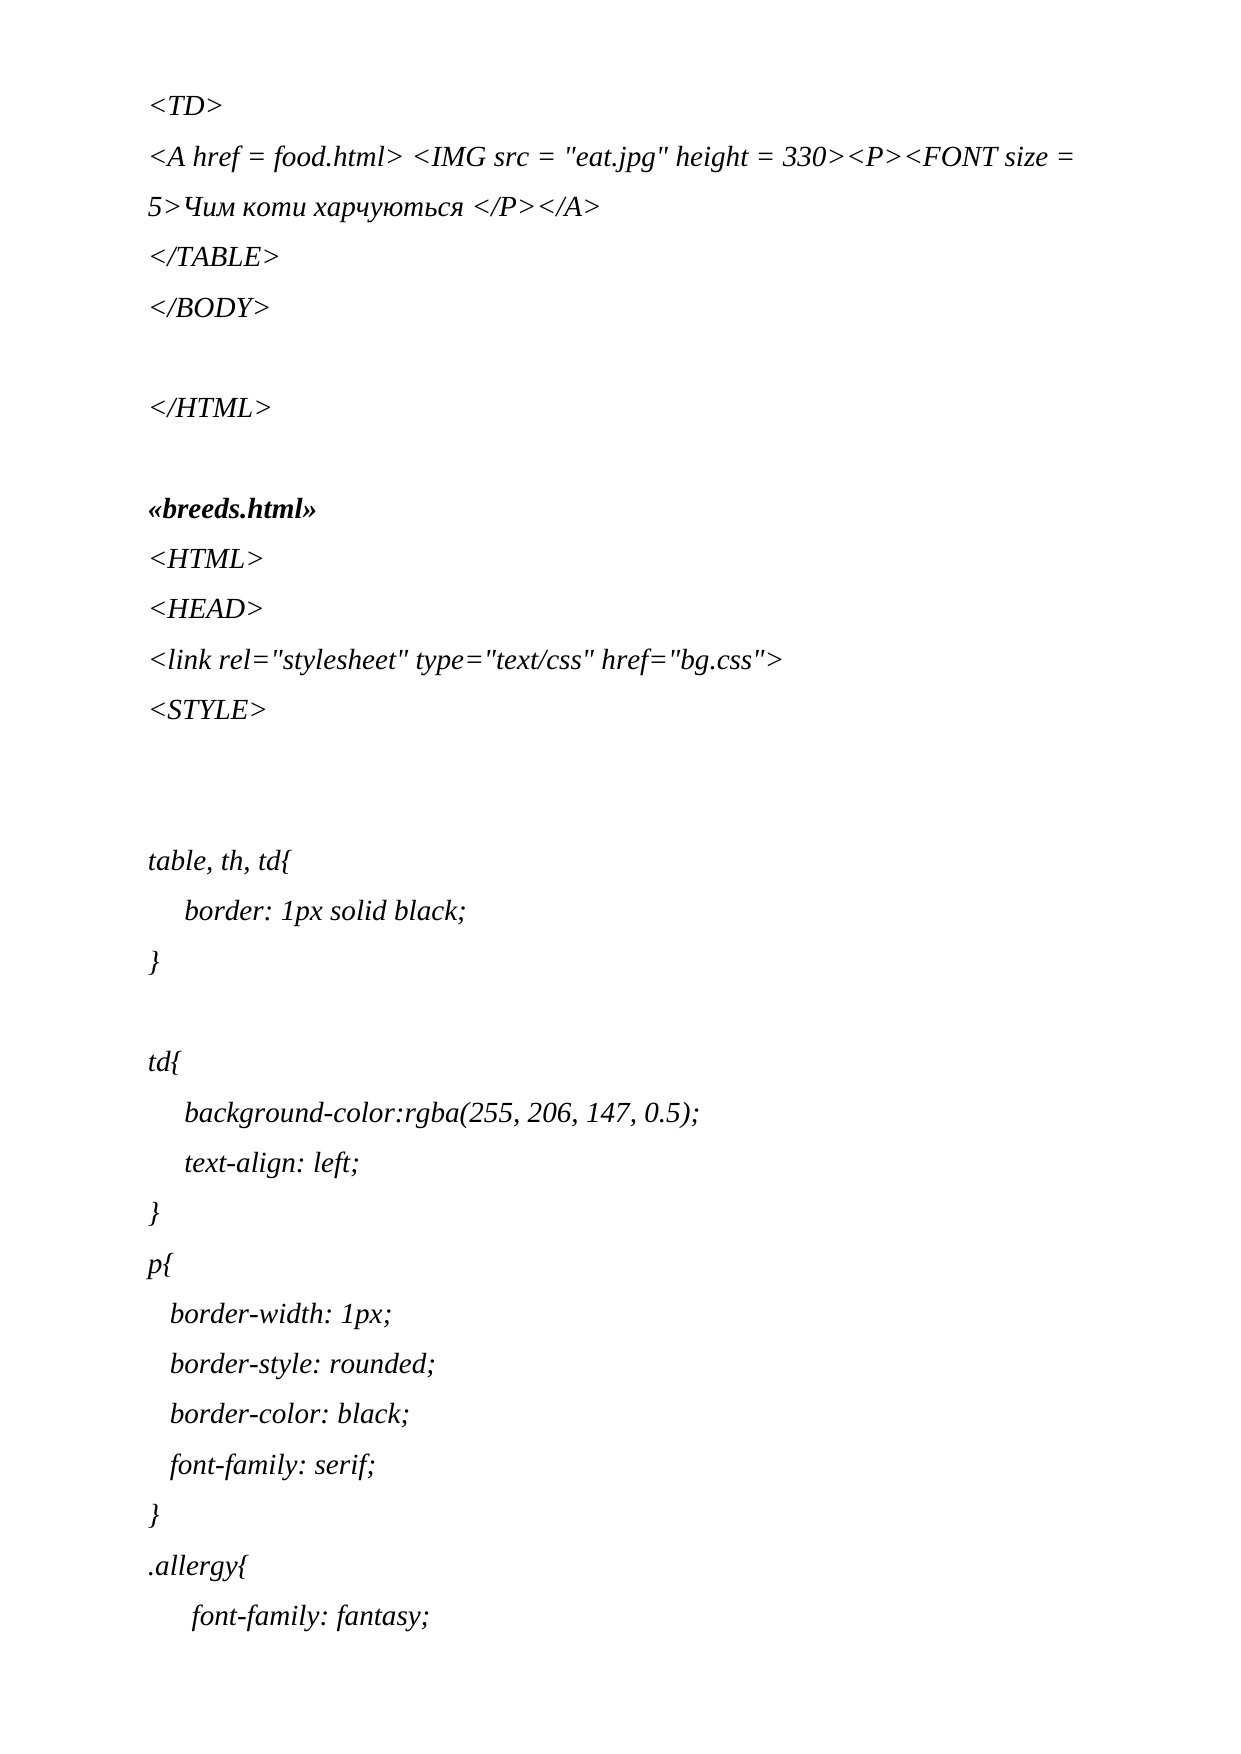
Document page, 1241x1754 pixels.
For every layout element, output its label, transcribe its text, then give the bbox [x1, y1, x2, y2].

text border-style: rounded; [148, 1346, 1152, 1380]
text font-family: fantasy; [148, 1598, 1152, 1631]
text .allergy{ [148, 1548, 1152, 1581]
text «breeds.html» [148, 491, 1152, 524]
text </HTML> [148, 390, 1152, 424]
text font-family: serif; [148, 1447, 1152, 1481]
text } [148, 1497, 1152, 1531]
text } [148, 1195, 1152, 1229]
text text-align: left; [148, 1145, 1152, 1179]
text <TD> [148, 88, 1152, 122]
text </TABLE> [148, 239, 1152, 273]
text </BODY> [148, 290, 1152, 323]
text <link rel="stylesheet" type="text/css" href="bg.css"> [148, 642, 1152, 676]
text border-color: black; [148, 1397, 1152, 1430]
text border: 1px solid black; [148, 893, 1152, 927]
text <STYLE> [148, 692, 1152, 726]
text td{ [148, 1044, 1152, 1078]
text table, th, td{ [148, 843, 1152, 877]
text } [148, 944, 1152, 977]
text background-color:rgba(255, 206, 147, 0.5); [148, 1095, 1152, 1128]
text <HTML> [148, 541, 1152, 575]
text <A href = food.html> <IMG src = "eat.jpg" height = 330><P><FONT size = 5>Чим коти харчуються </P></A> [148, 139, 1152, 223]
text p{ [148, 1246, 1152, 1279]
text <HEAD> [148, 592, 1152, 625]
text border-width: 1px; [148, 1296, 1152, 1329]
